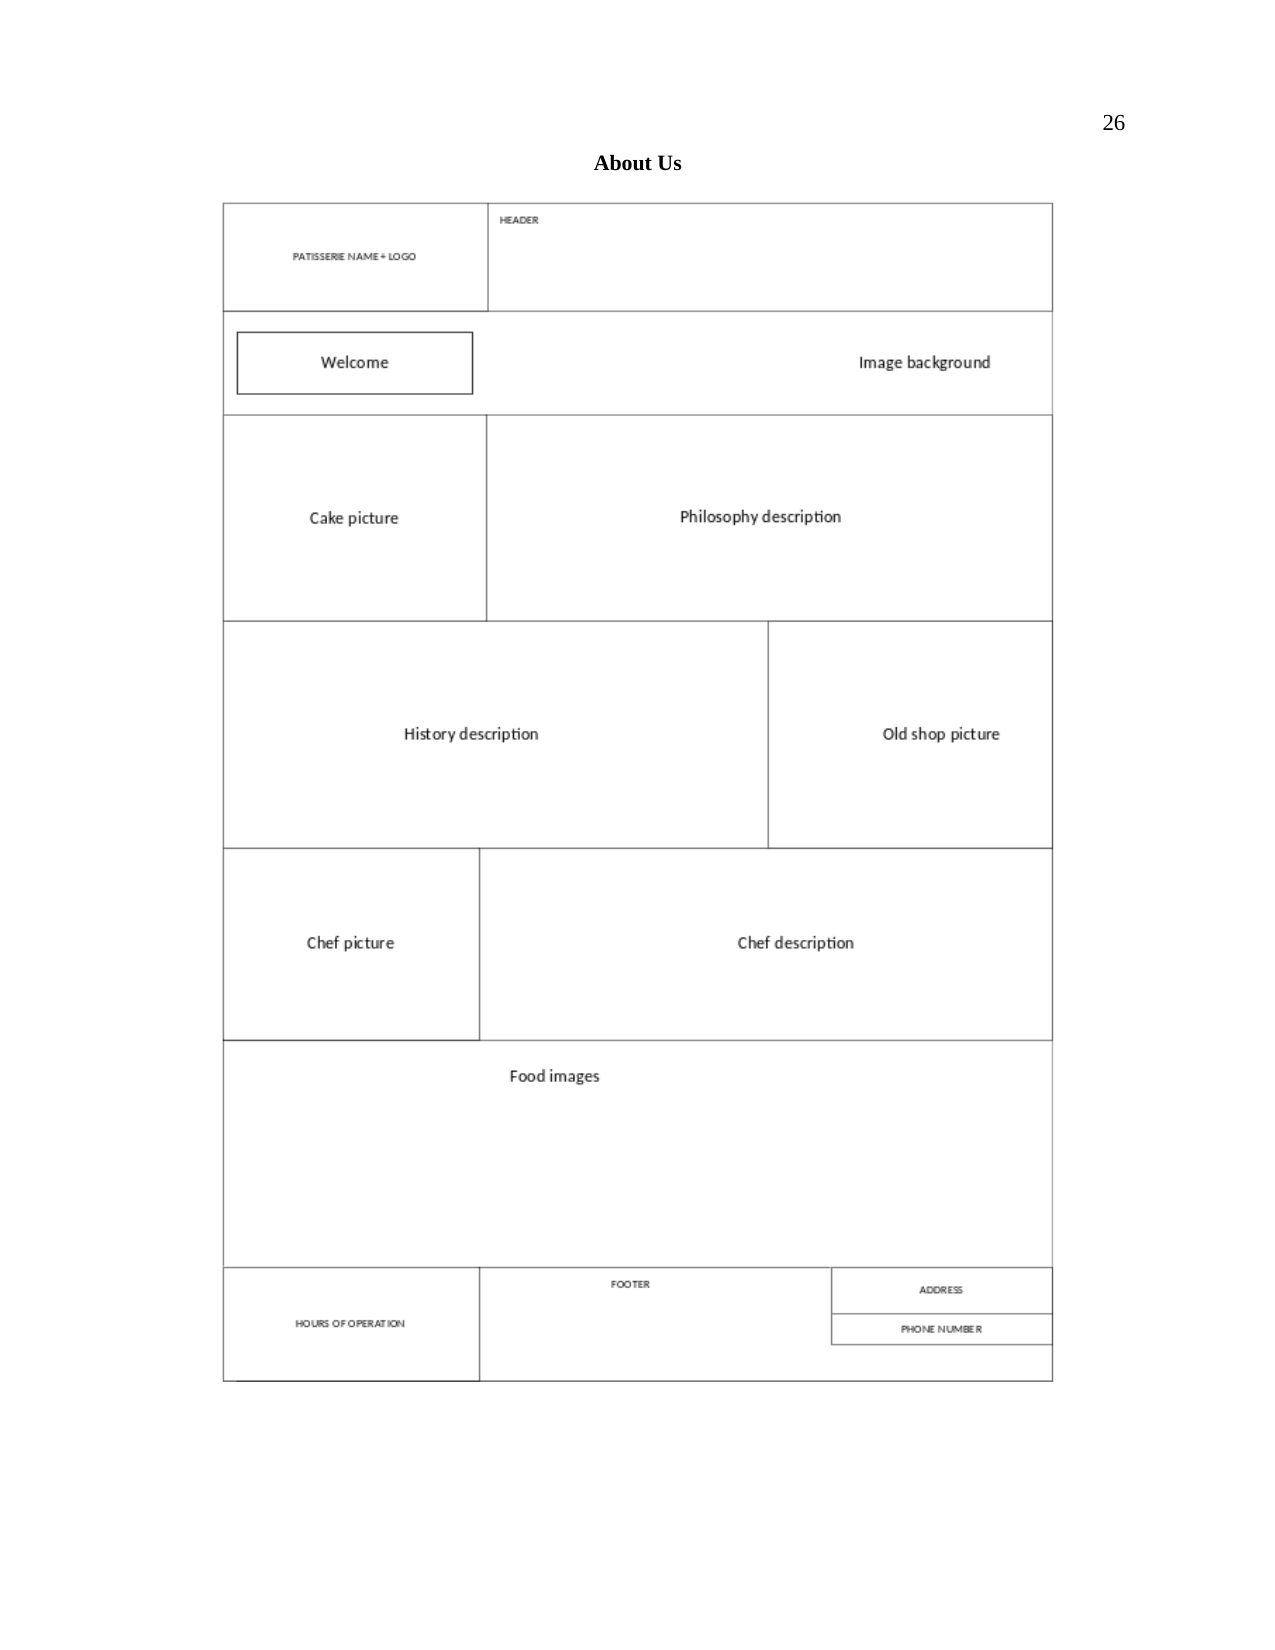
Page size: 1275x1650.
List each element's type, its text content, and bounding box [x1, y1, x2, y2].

text About Us [150, 150, 1125, 175]
